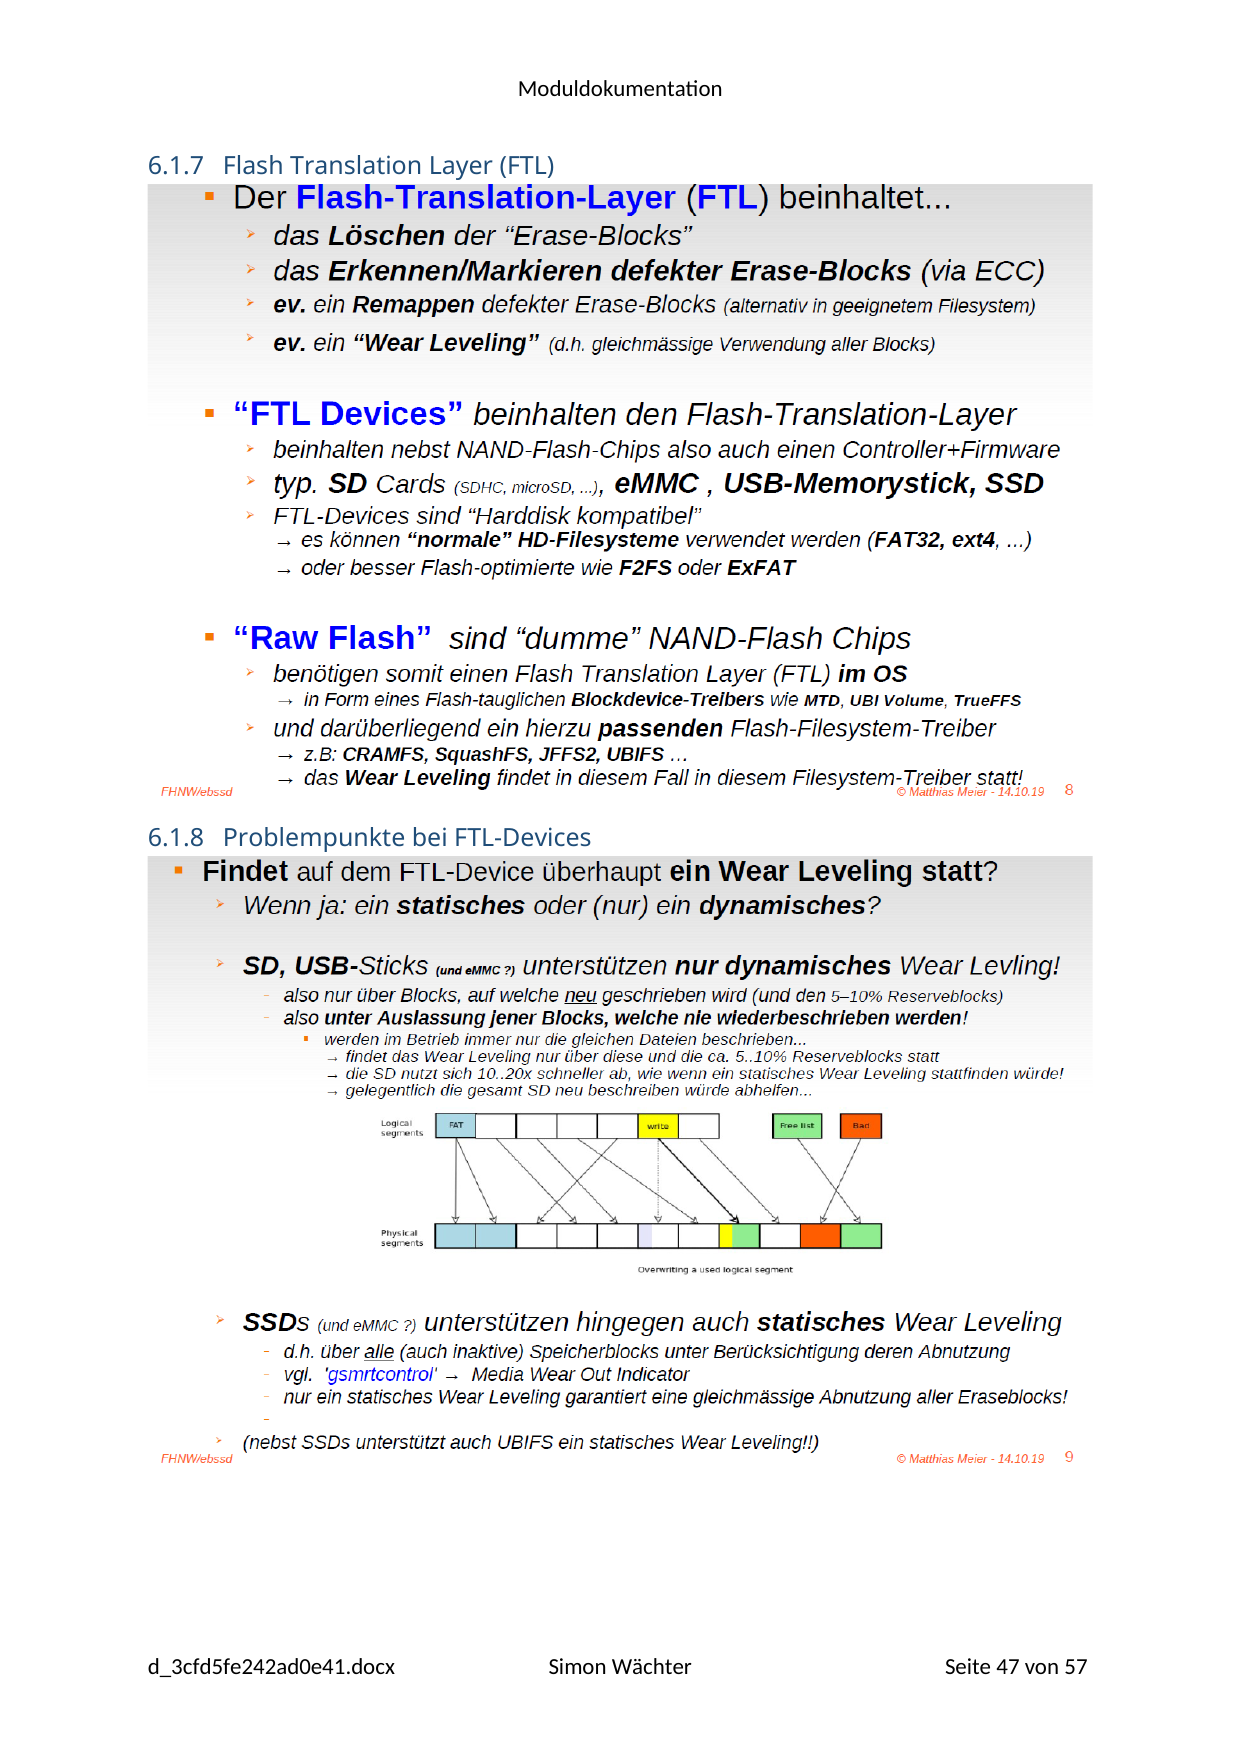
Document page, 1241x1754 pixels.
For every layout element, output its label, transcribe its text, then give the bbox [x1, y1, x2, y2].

picture [147, 856, 1093, 1468]
subtitle Flash Translation Layer (FTL) [148, 148, 1093, 182]
picture [147, 184, 1093, 801]
subtitle Problempunkte bei FTL-Devices [148, 820, 1093, 854]
